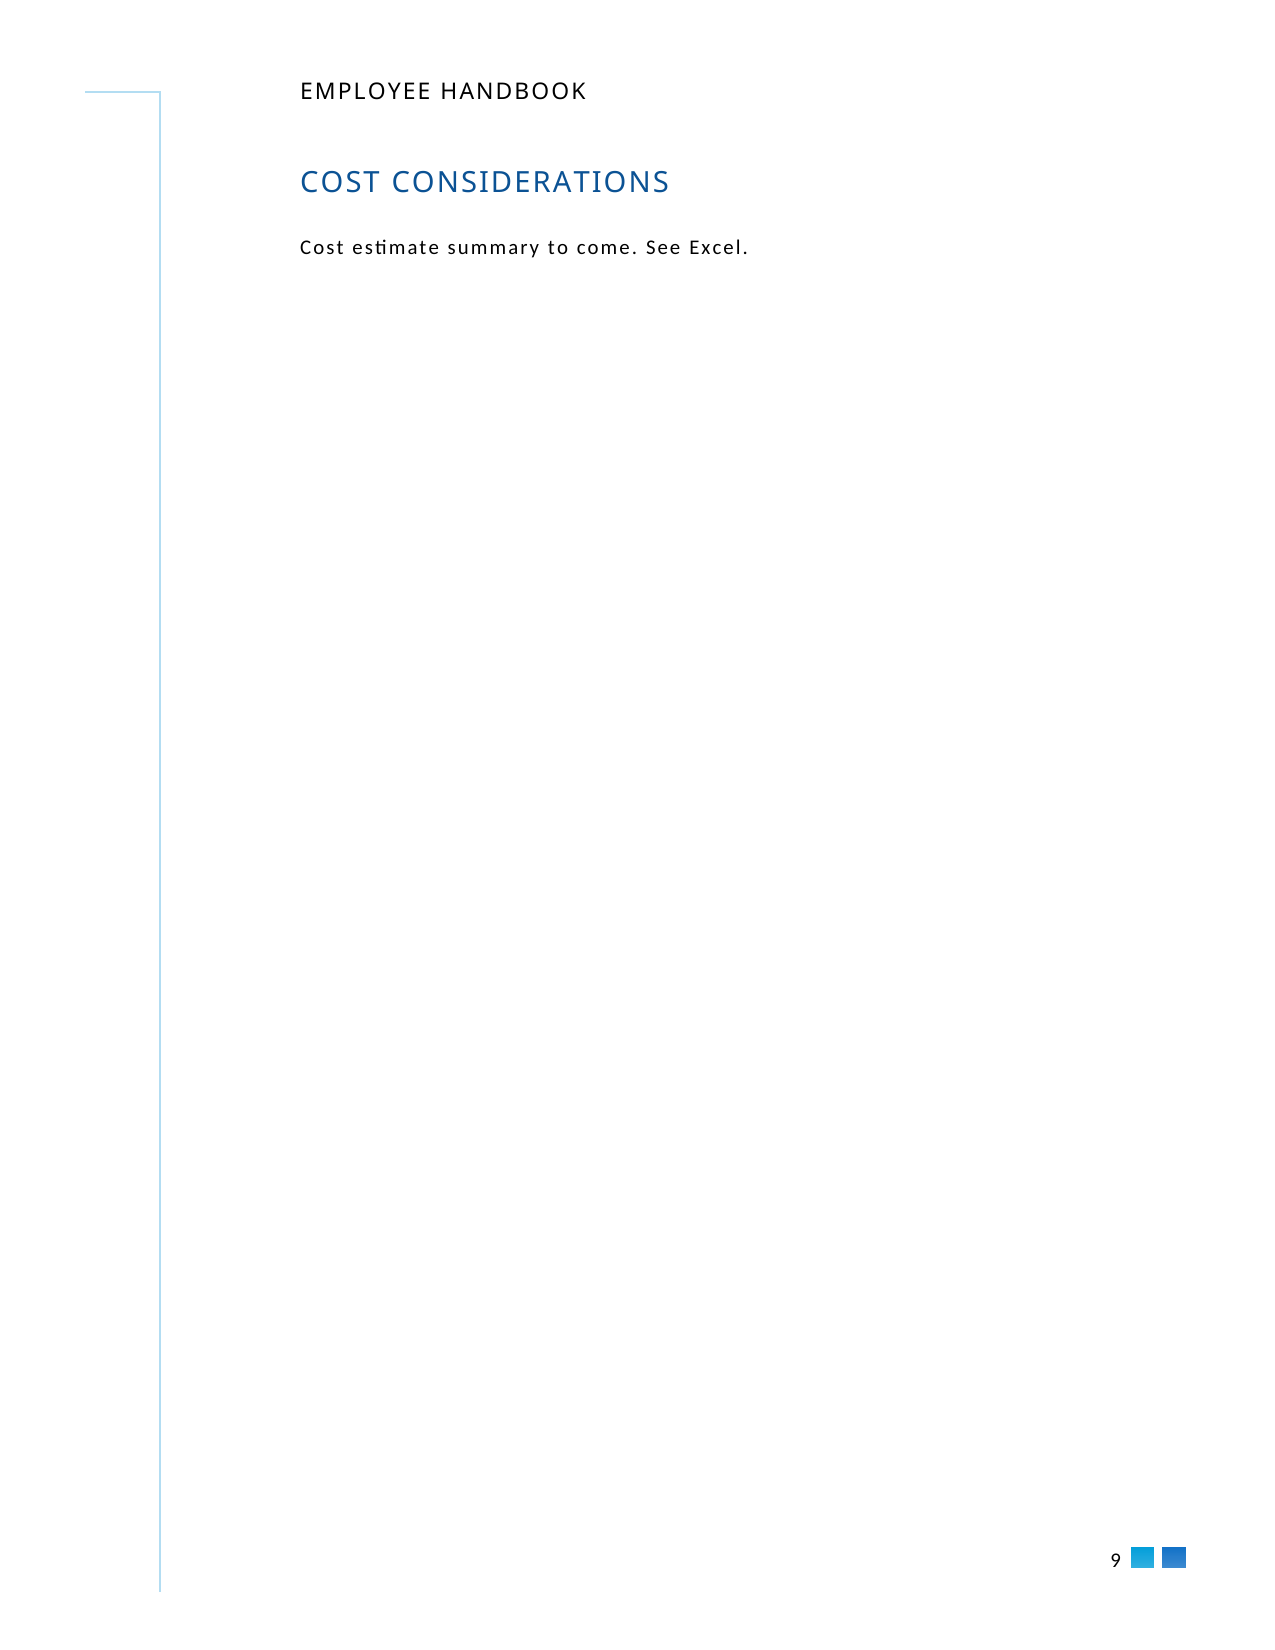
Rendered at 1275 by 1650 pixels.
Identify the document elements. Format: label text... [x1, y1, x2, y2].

text Cost estimate summary to come. See Excel. [300, 234, 1125, 259]
subtitle Cost Considerations [300, 161, 1125, 201]
